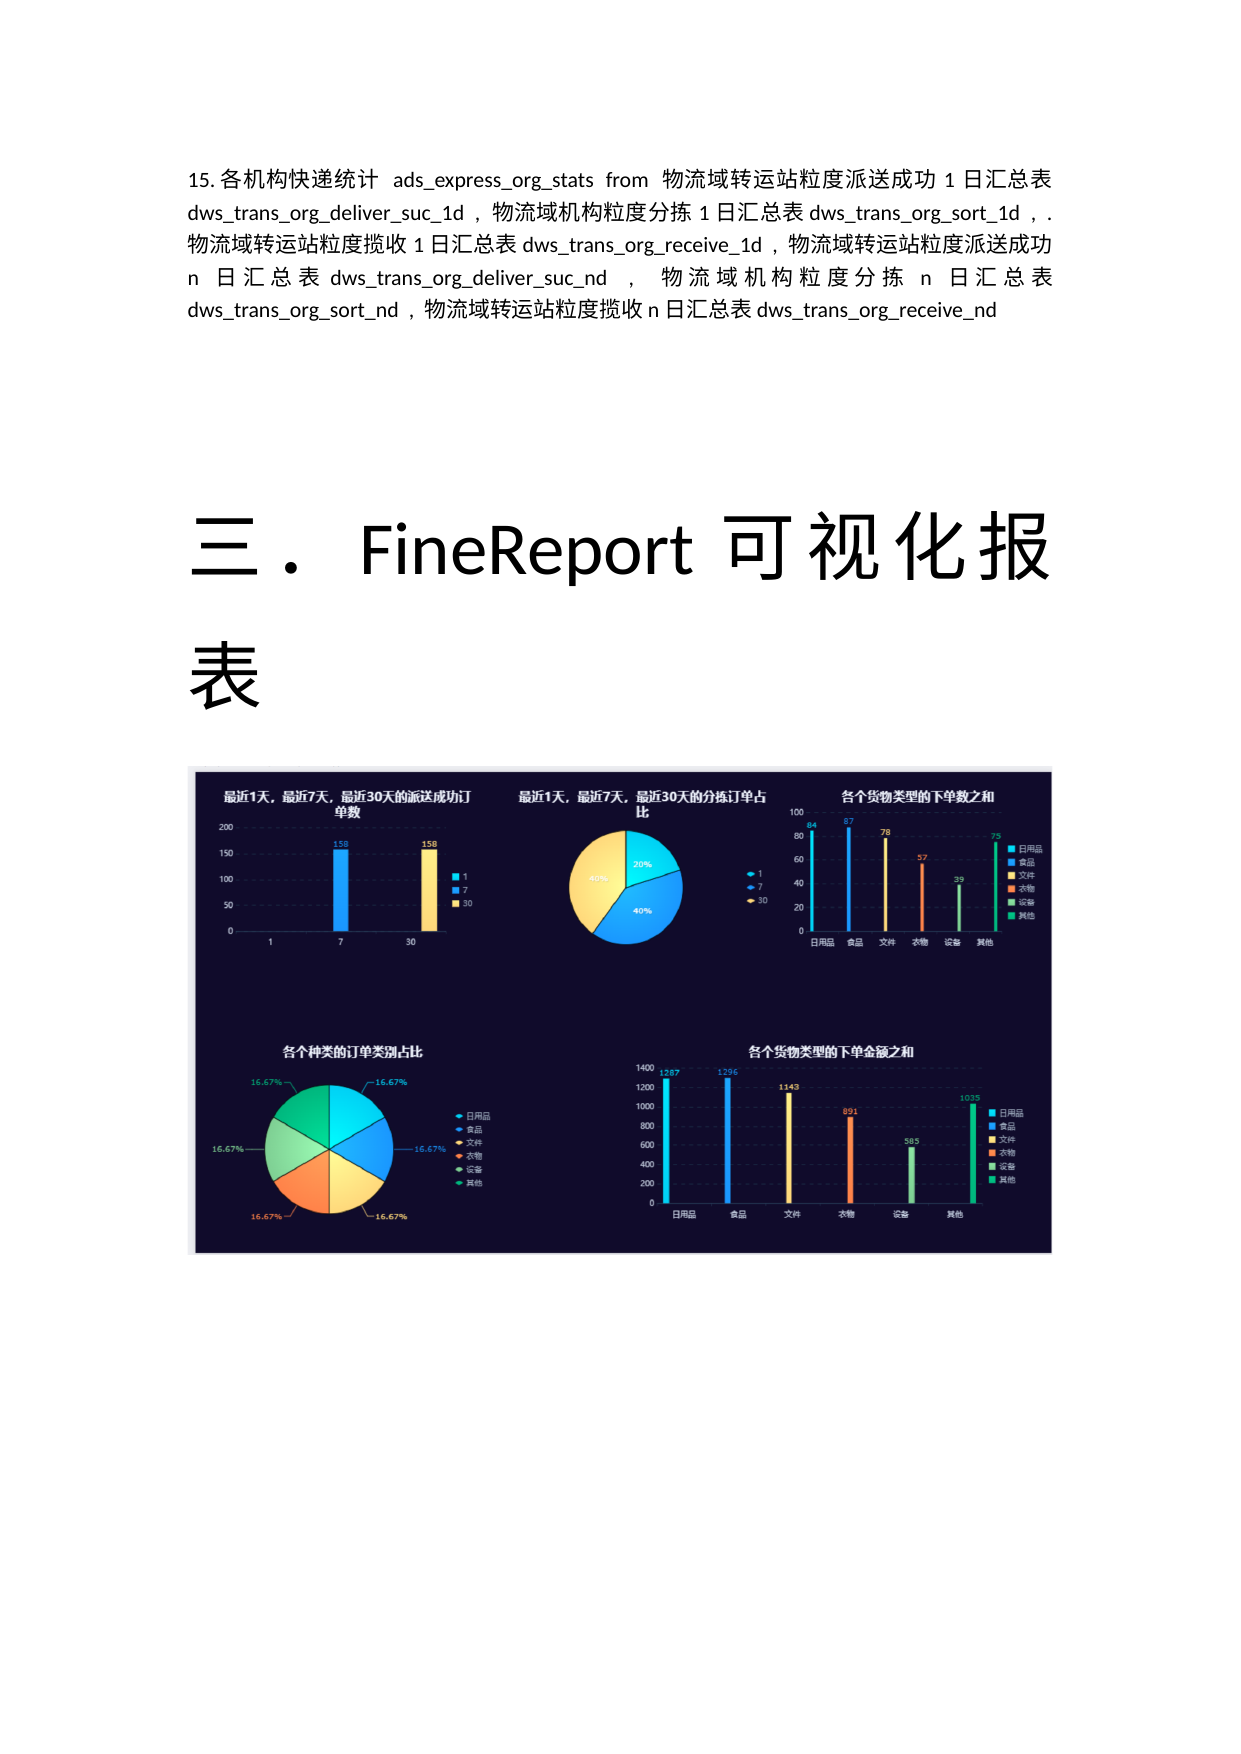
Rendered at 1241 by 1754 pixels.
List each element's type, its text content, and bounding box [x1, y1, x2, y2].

list 三．FineReport可视化报表 [187, 477, 1053, 737]
list 各机构快递统计 ads_express_org_stats from 物流域转运站粒度派送成功 1 日汇总表dws_trans_org_deliver_suc_1d , 物流域机构粒度分拣 1 日汇总表dws_trans_org_sort_1d , .物流域转运站粒度揽收 1 日汇总表 dws_trans_org_receive_1d , 物流域转运站粒度派送成功 n 日汇总表dws_trans_org_deliver_suc_nd , 物流域机构粒度分拣 n 日汇总表 dws_trans_org_sort_nd , 物流域转运站粒度揽收 n 日汇总表 dws_trans_org_receive_nd [187, 162, 1053, 324]
picture [187, 766, 1053, 1255]
